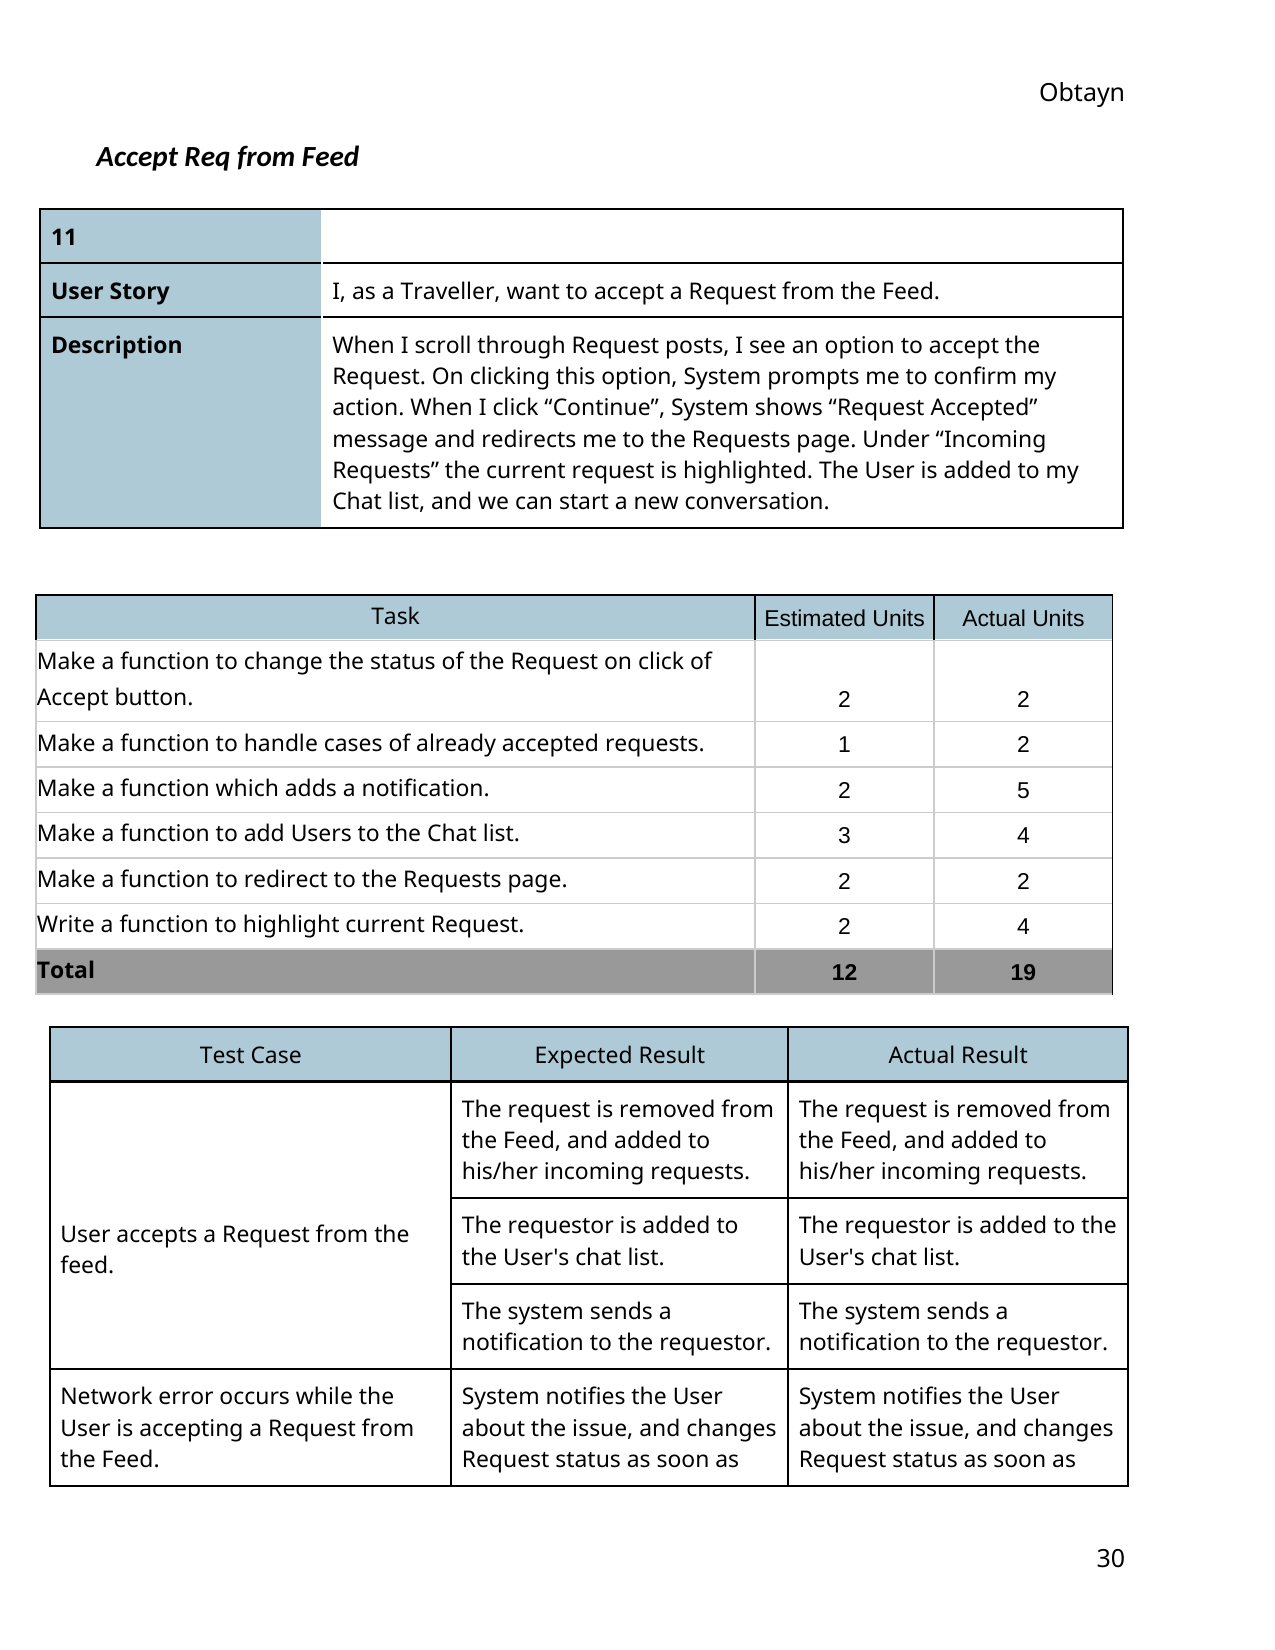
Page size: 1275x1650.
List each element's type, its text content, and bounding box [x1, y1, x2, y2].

table_cell 2 [935, 641, 1112, 721]
table_header Actual Units [935, 596, 1112, 639]
table_cell Make a function to add Users to the Chat list. [37, 813, 754, 857]
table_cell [789, 1370, 1127, 1484]
table_cell Write a function to highlight current Request. [37, 904, 754, 948]
table_cell Make a function to redirect to the Requests page. [37, 859, 754, 902]
table_cell 2 [756, 641, 933, 721]
table_cell 2 [756, 859, 933, 902]
table_cell 2 [935, 722, 1112, 766]
table_header [323, 210, 1122, 262]
table_header Estimated Units [756, 596, 933, 639]
table_cell 1 [756, 722, 933, 766]
table_cell The requestor is added to the User's chat list. [452, 1199, 787, 1282]
table_cell User Story [41, 264, 321, 316]
table_cell Description [41, 318, 321, 527]
table_header Test Case [51, 1028, 450, 1080]
table_cell 2 [756, 904, 933, 948]
table_cell 3 [756, 813, 933, 857]
table_cell When I scroll through Request posts, I see an option to accept the Request. On clicking this option, System prompts me to confirm my action. When I click “Continue”, System shows “Request Accepted” message and redirects me to the Requests page. Under “Incoming Requests” the current request is highlighted. The User is added to my Chat list, and we can start a new conversation. [323, 318, 1122, 527]
table_cell 2 [935, 859, 1112, 902]
table_cell 5 [935, 768, 1112, 812]
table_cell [452, 1370, 787, 1484]
table_cell 4 [935, 904, 1112, 948]
table_cell 12 [756, 950, 933, 993]
table_cell Make a function to change the status of the Request on click of Accept button. [37, 641, 754, 721]
table_header Task [37, 596, 754, 639]
table_cell The system sends a notification to the requestor. [452, 1285, 787, 1368]
table_cell Total [37, 950, 754, 993]
table_cell Make a function which adds a notification. [37, 768, 754, 812]
table_header 11 [41, 210, 321, 262]
table_cell The request is removed from the Feed, and added to his/her incoming requests. [452, 1083, 787, 1197]
table_cell 4 [935, 813, 1112, 857]
table_cell 19 [935, 950, 1112, 993]
table_cell User accepts a Request from the feed. [51, 1083, 450, 1368]
table_cell Make a function to handle cases of already accepted requests. [37, 722, 754, 766]
table_header Actual Result [789, 1028, 1127, 1080]
subtitle Accept Req from Feed [96, 138, 1125, 174]
table_cell The request is removed from the Feed, and added to his/her incoming requests. [789, 1083, 1127, 1197]
table_header Expected Result [452, 1028, 787, 1080]
table_cell The system sends a notification to the requestor. [789, 1285, 1127, 1368]
table_cell 2 [756, 768, 933, 812]
table_cell I, as a Traveller, want to accept a Request from the Feed. [323, 264, 1122, 316]
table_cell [51, 1370, 450, 1484]
table_cell The requestor is added to the User's chat list. [789, 1199, 1127, 1282]
